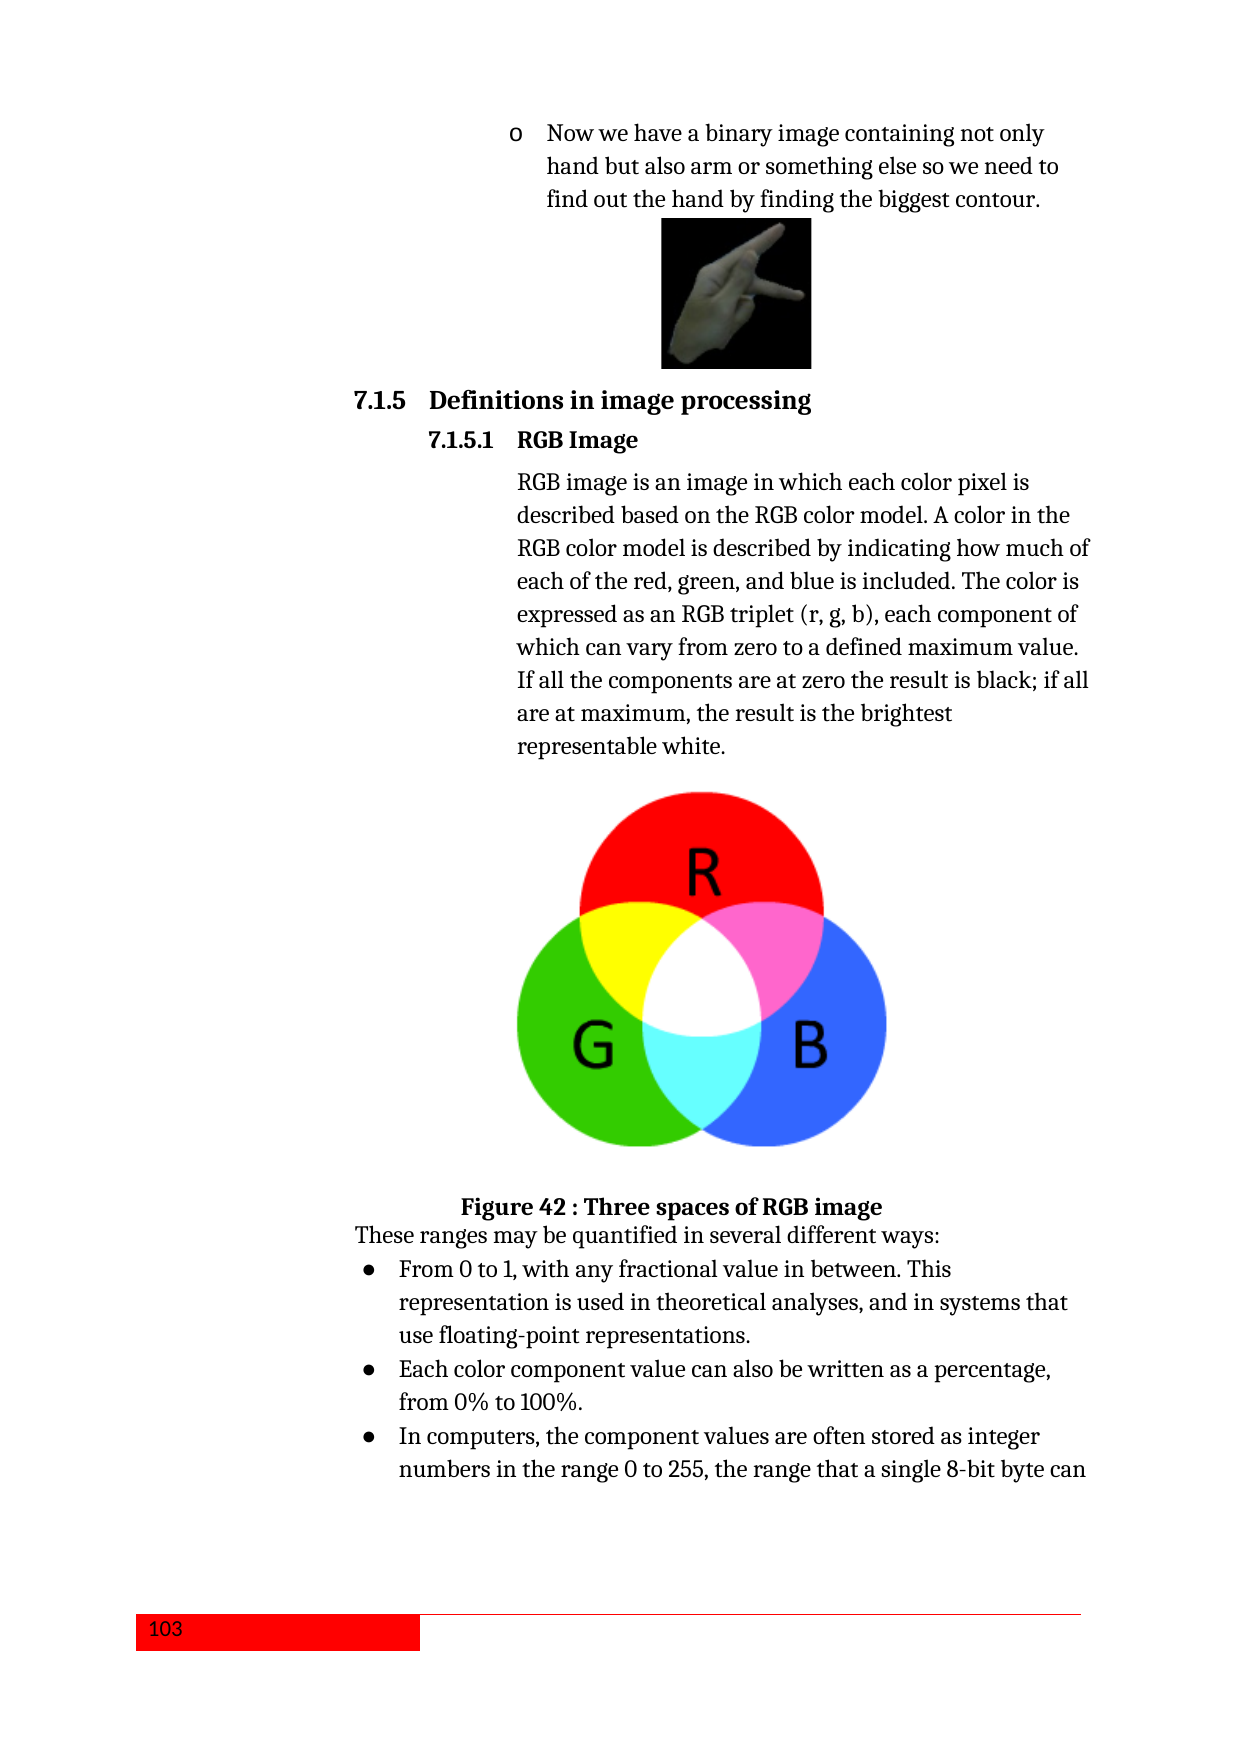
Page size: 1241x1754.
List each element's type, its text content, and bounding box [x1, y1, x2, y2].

subtitle Definitions in image processing [354, 385, 1092, 416]
text RGB image is an image in which each color pixel is described based on the RGB color model. A color in the RGB color model is described by indicating how much of each of the red, green, and blue is included. The color is expressed as an RGB triplet (r, g, b), each component of which can vary from zero to a defined maximum value. If all the components are at zero the result is black; if all are at maximum, the result is the brightest representable white. [517, 468, 1092, 761]
list Now we have a binary image containing not only hand but also arm or something else so we need to find out the hand by finding the biggest contour. [509, 118, 1092, 214]
subtitle RGB Image [428, 426, 1092, 455]
list Each color component value can also be written as a percentage, from 0% to 100%. [361, 1354, 1092, 1417]
picture [661, 218, 812, 369]
list Figure 42 : Three spaces of RGB image [251, 1192, 1092, 1221]
picture [483, 764, 907, 1189]
list From 0 to 1, with any fractional value in between. This representation is used in theoretical analyses, and in systems that use floating-point representations. [361, 1254, 1092, 1350]
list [361, 1421, 1092, 1484]
text These ranges may be quantified in several different ways: [354, 1221, 1092, 1250]
